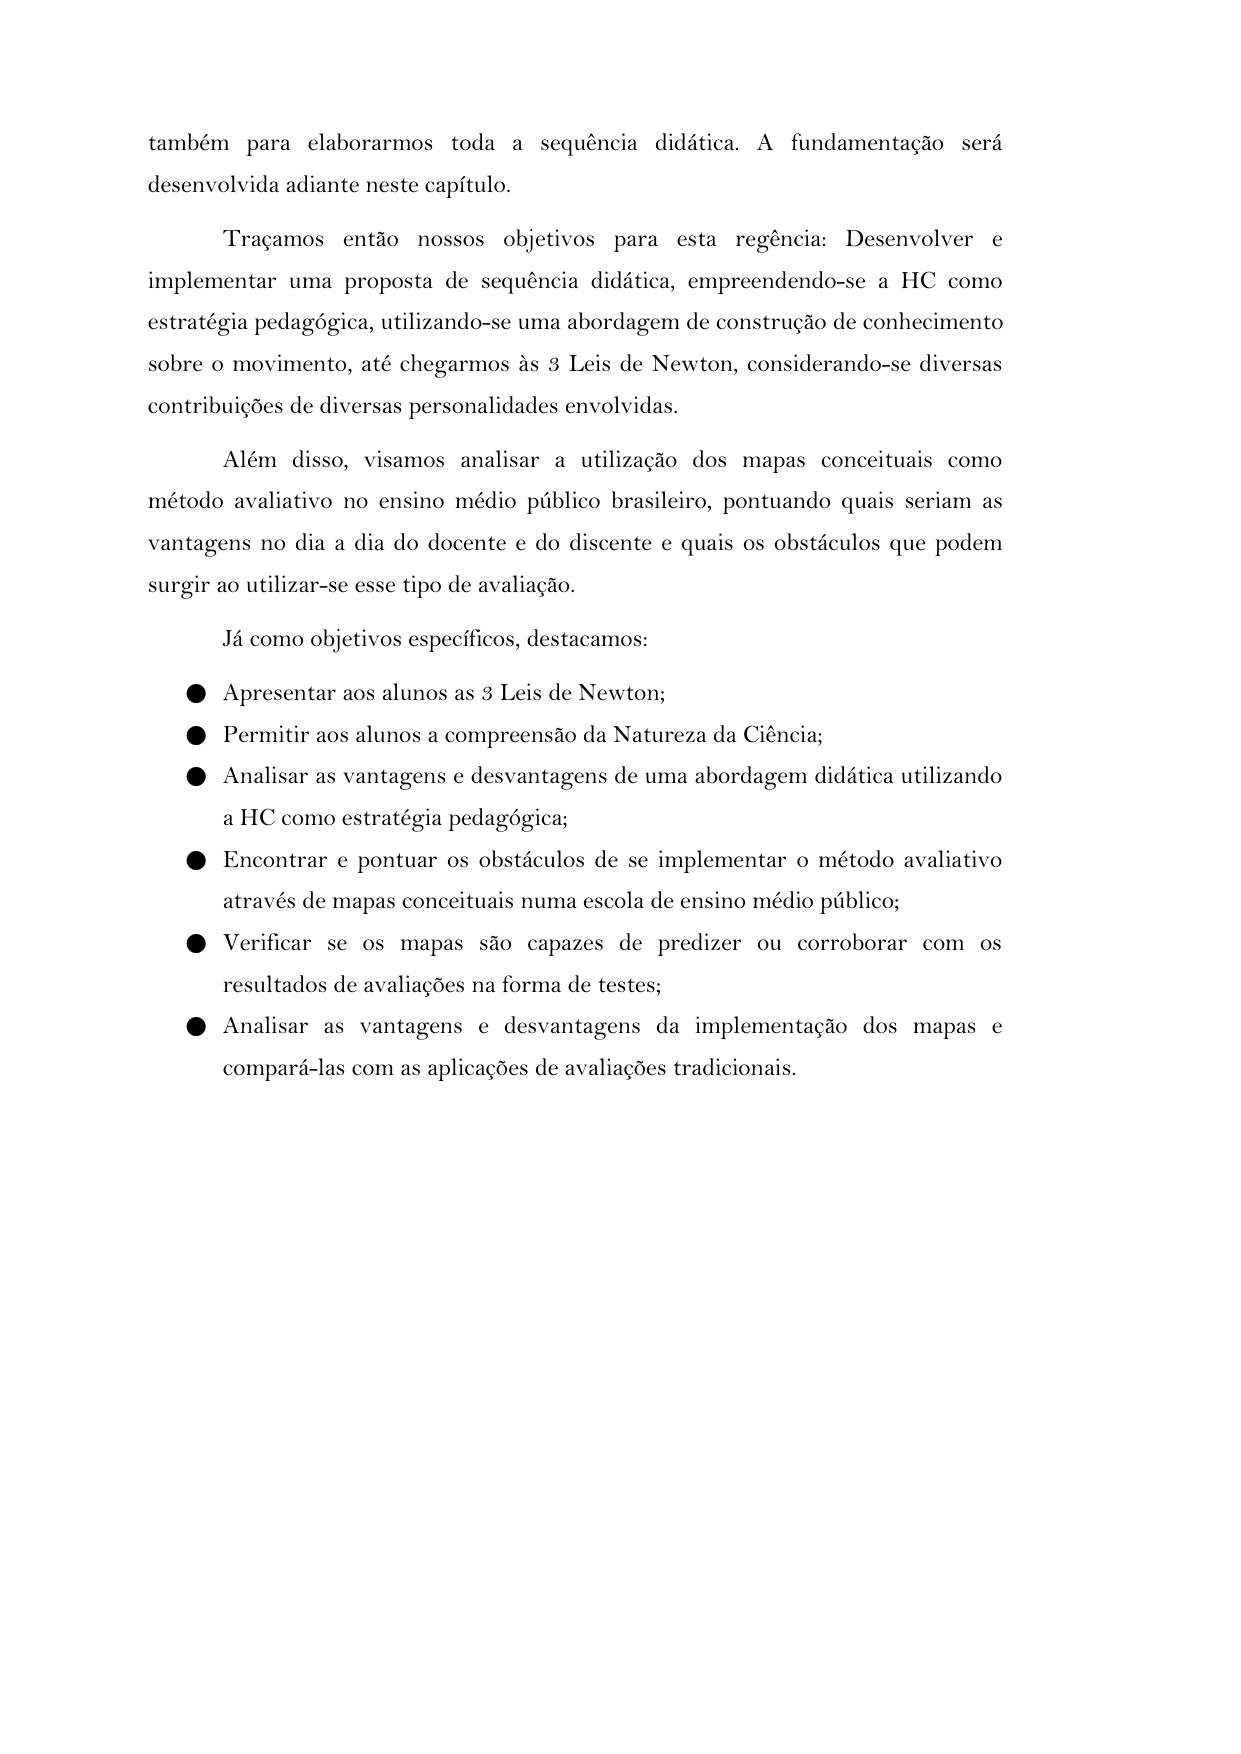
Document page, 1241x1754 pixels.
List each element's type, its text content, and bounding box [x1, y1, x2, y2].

text Traçamos então nossos objetivos para esta regência: Desenvolver e implementar uma proposta de sequência didática, empreendendo-se a HC como estratégia pedagógica, utilizando-se uma abordagem de construção de conhecimento sobre o movimento, até chegarmos às 3 Leis de Newton, considerando-se diversas contribuições de diversas personalidades envolvidas. [148, 225, 1004, 420]
text Além disso, visamos analisar a utilização dos mapas conceituais como método avaliativo no ensino médio público brasileiro, pontuando quais seriam as vantagens no dia a dia do docente e do discente e quais os obstáculos que podem surgir ao utilizar-se esse tipo de avaliação. [148, 446, 1004, 599]
list Apresentar aos alunos as 3 Leis de Newton; [185, 679, 1004, 707]
list Analisar as vantagens e desvantagens de uma abordagem didática utilizando a HC como estratégia pedagógica; [185, 763, 1004, 832]
list Permitir aos alunos a compreensão da Natureza da Ciência; [185, 721, 1004, 749]
list Verificar se os mapas são capazes de predizer ou corroborar com os resultados de avaliações na forma de testes; [185, 929, 1004, 999]
text Já como objetivos específicos, destacamos: [148, 625, 1004, 653]
list Analisar as vantagens e desvantagens da implementação dos mapas e compará-las com as aplicações de avaliações tradicionais. [185, 1013, 1004, 1082]
list Encontrar e pontuar os obstáculos de se implementar o método avaliativo através de mapas conceituais numa escola de ensino médio público; [185, 846, 1004, 916]
